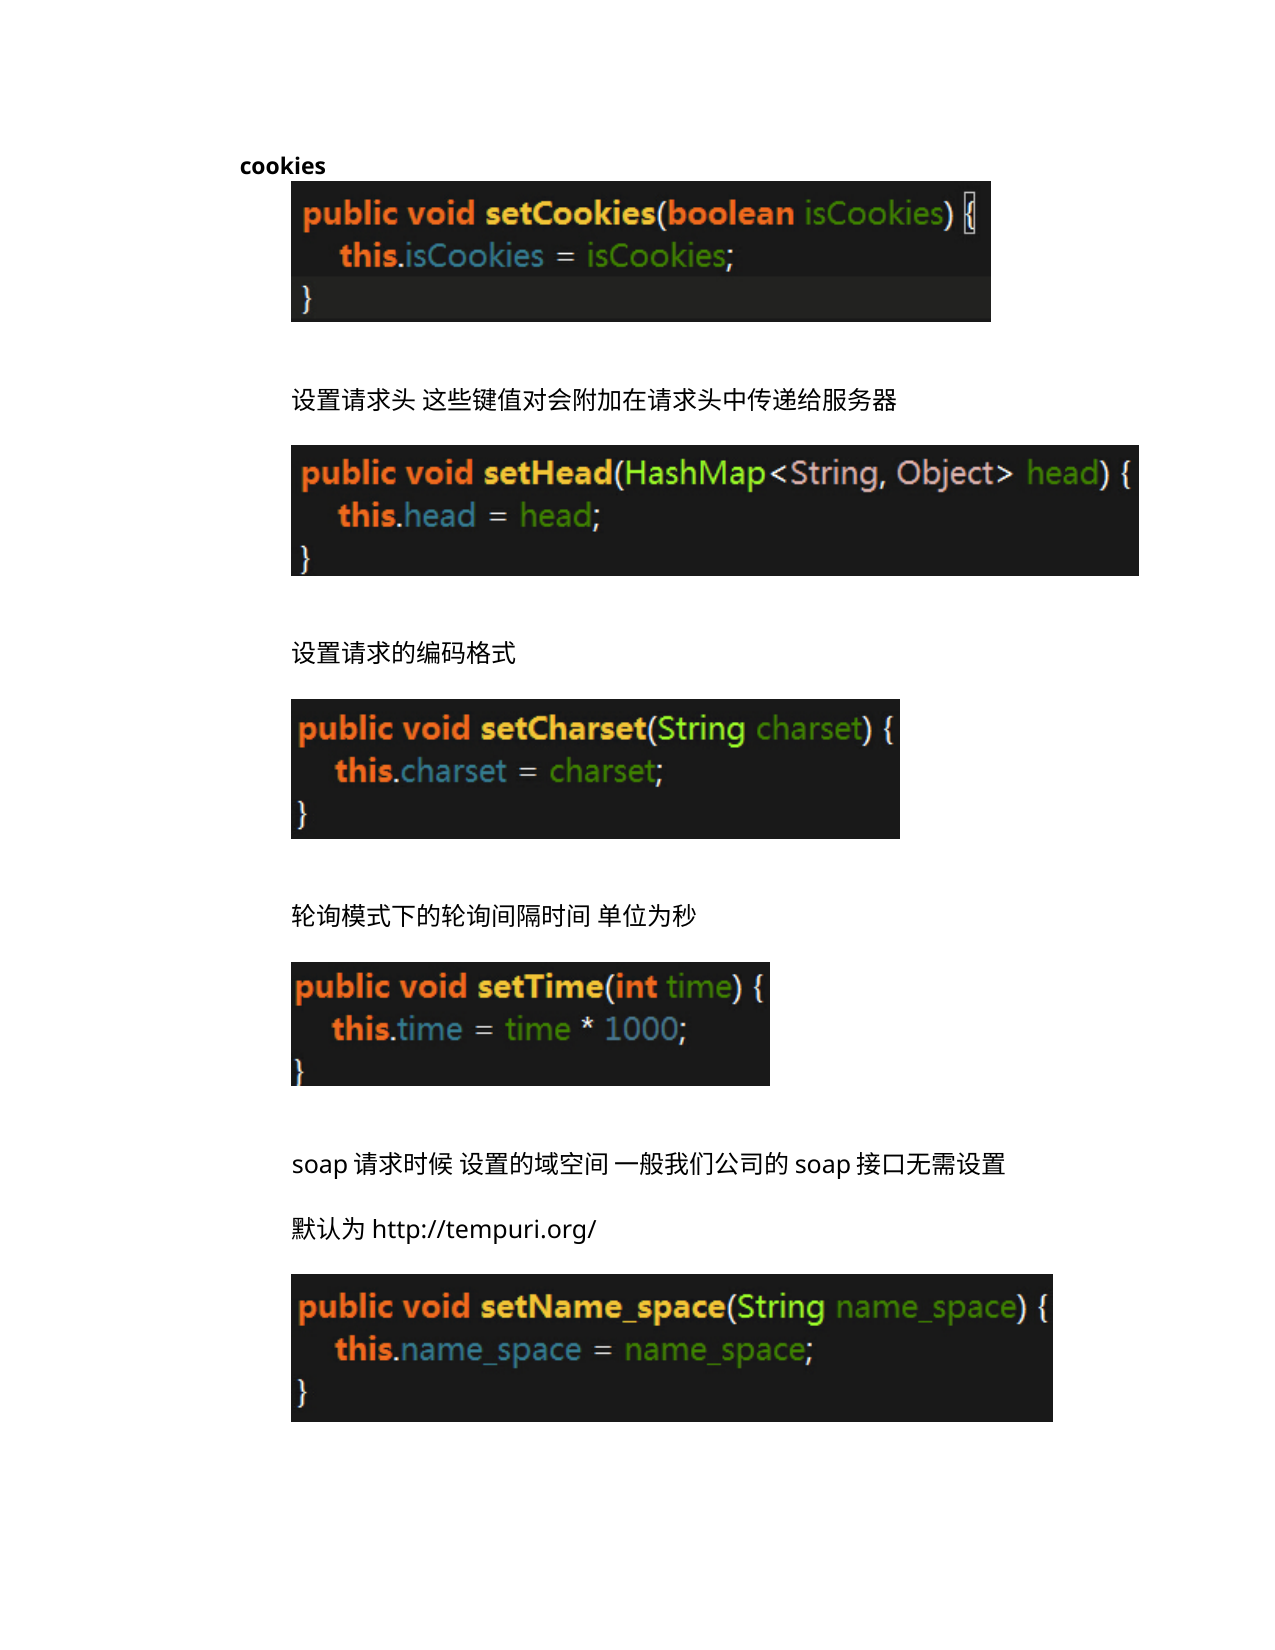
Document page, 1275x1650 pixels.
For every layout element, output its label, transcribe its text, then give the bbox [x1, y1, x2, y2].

text 默认为http://tempuri.org/ [239, 1209, 1087, 1246]
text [239, 150, 1087, 181]
picture [291, 962, 770, 1086]
picture [291, 181, 991, 322]
text soap请求时候 设置的域空间 一般我们公司的soap接口无需设置 [239, 1144, 1087, 1180]
picture [291, 699, 900, 839]
picture [291, 445, 1139, 576]
picture [291, 1274, 1053, 1422]
text 设置请求的编码格式 [239, 634, 1087, 670]
text 轮询模式下的轮询间隔时间 单位为秒 [239, 897, 1087, 933]
text 设置请求头 这些键值对会附加在请求头中传递给服务器 [239, 380, 1087, 417]
